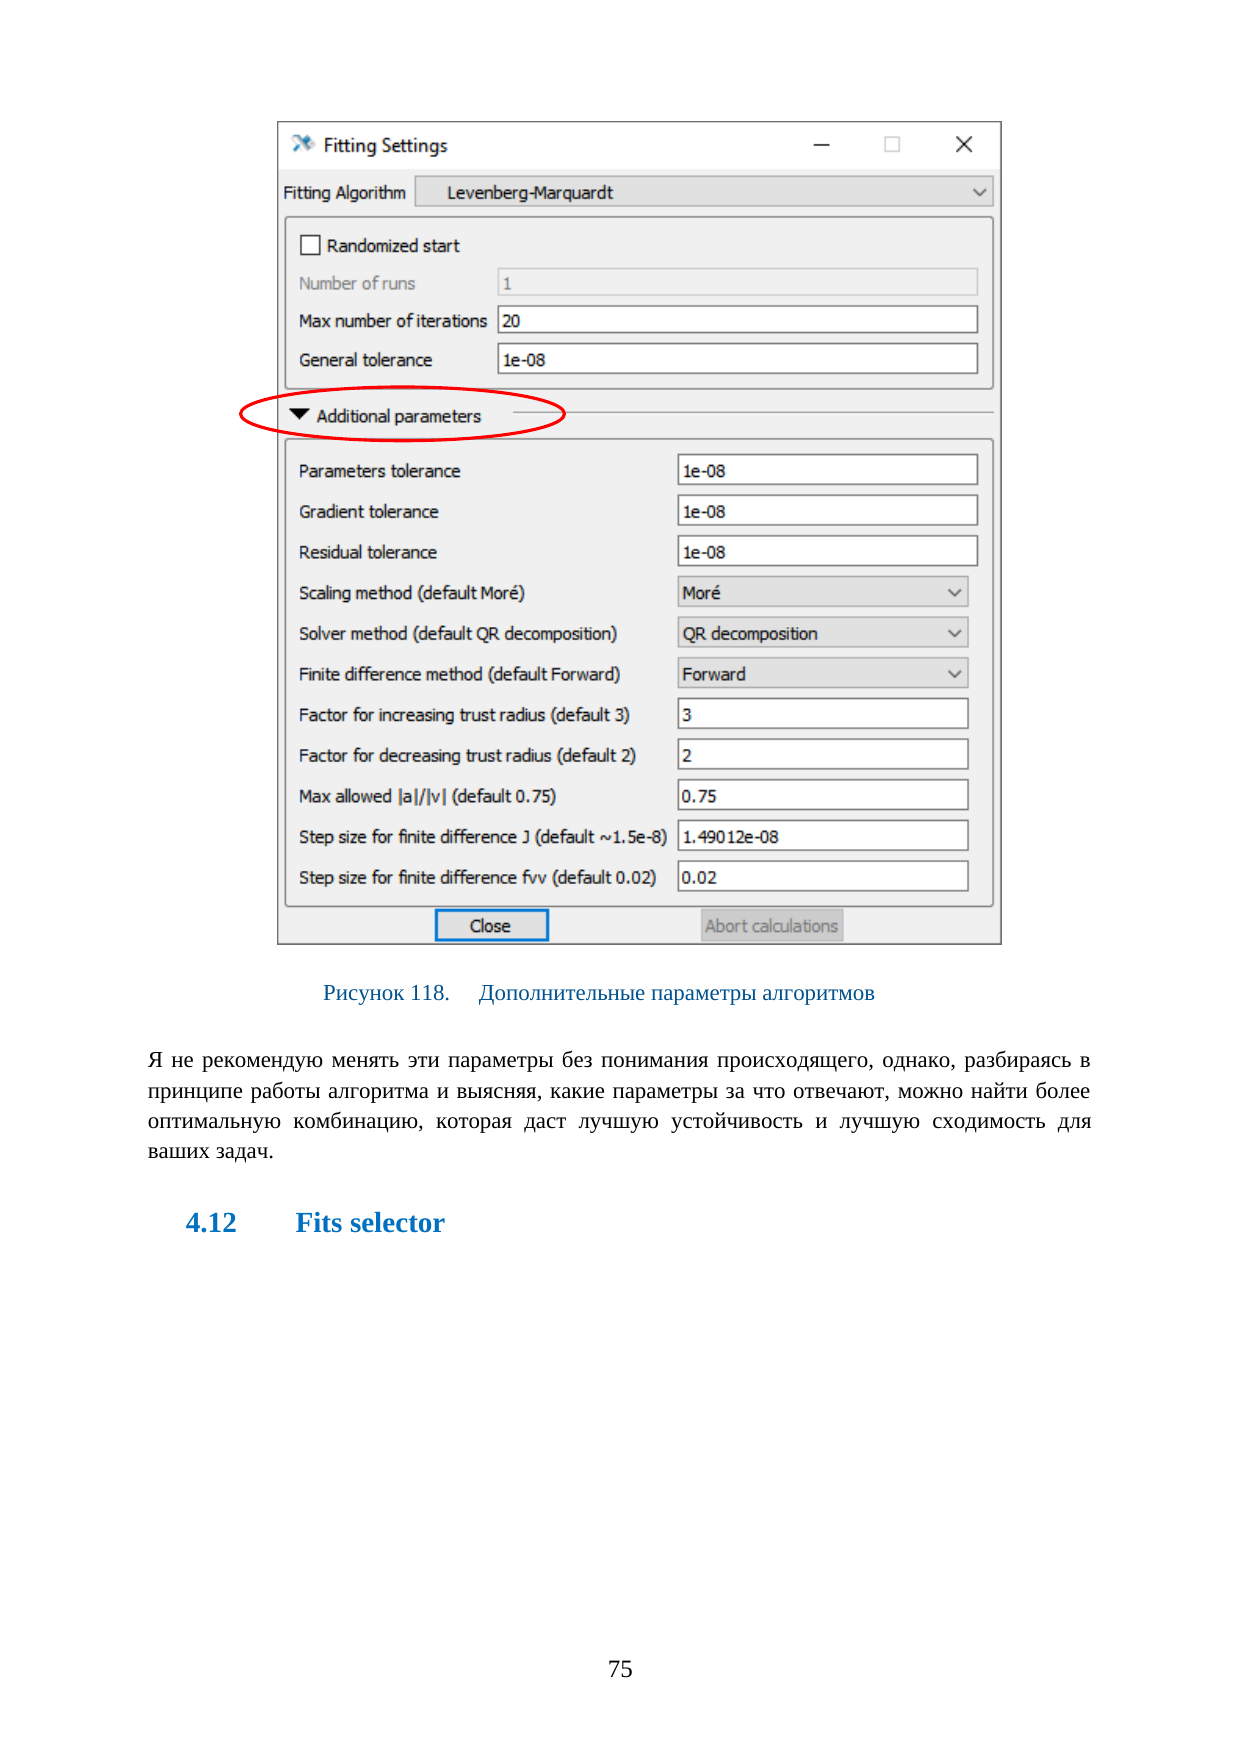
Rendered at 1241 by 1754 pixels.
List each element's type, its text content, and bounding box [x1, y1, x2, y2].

subtitle Fits selector [155, 1205, 1093, 1238]
text Я не рекомендую менять эти параметры без понимания происходящего, однако, разбираясь в принципе работы алгоритма и выясняя, какие параметры за что отвечают, можно найти более оптимальную комбинацию, которая даст лучшую устойчивость и лучшую сходимость для ваших задач. [148, 1046, 1093, 1163]
picture [277, 121, 1002, 945]
picture [277, 389, 562, 439]
